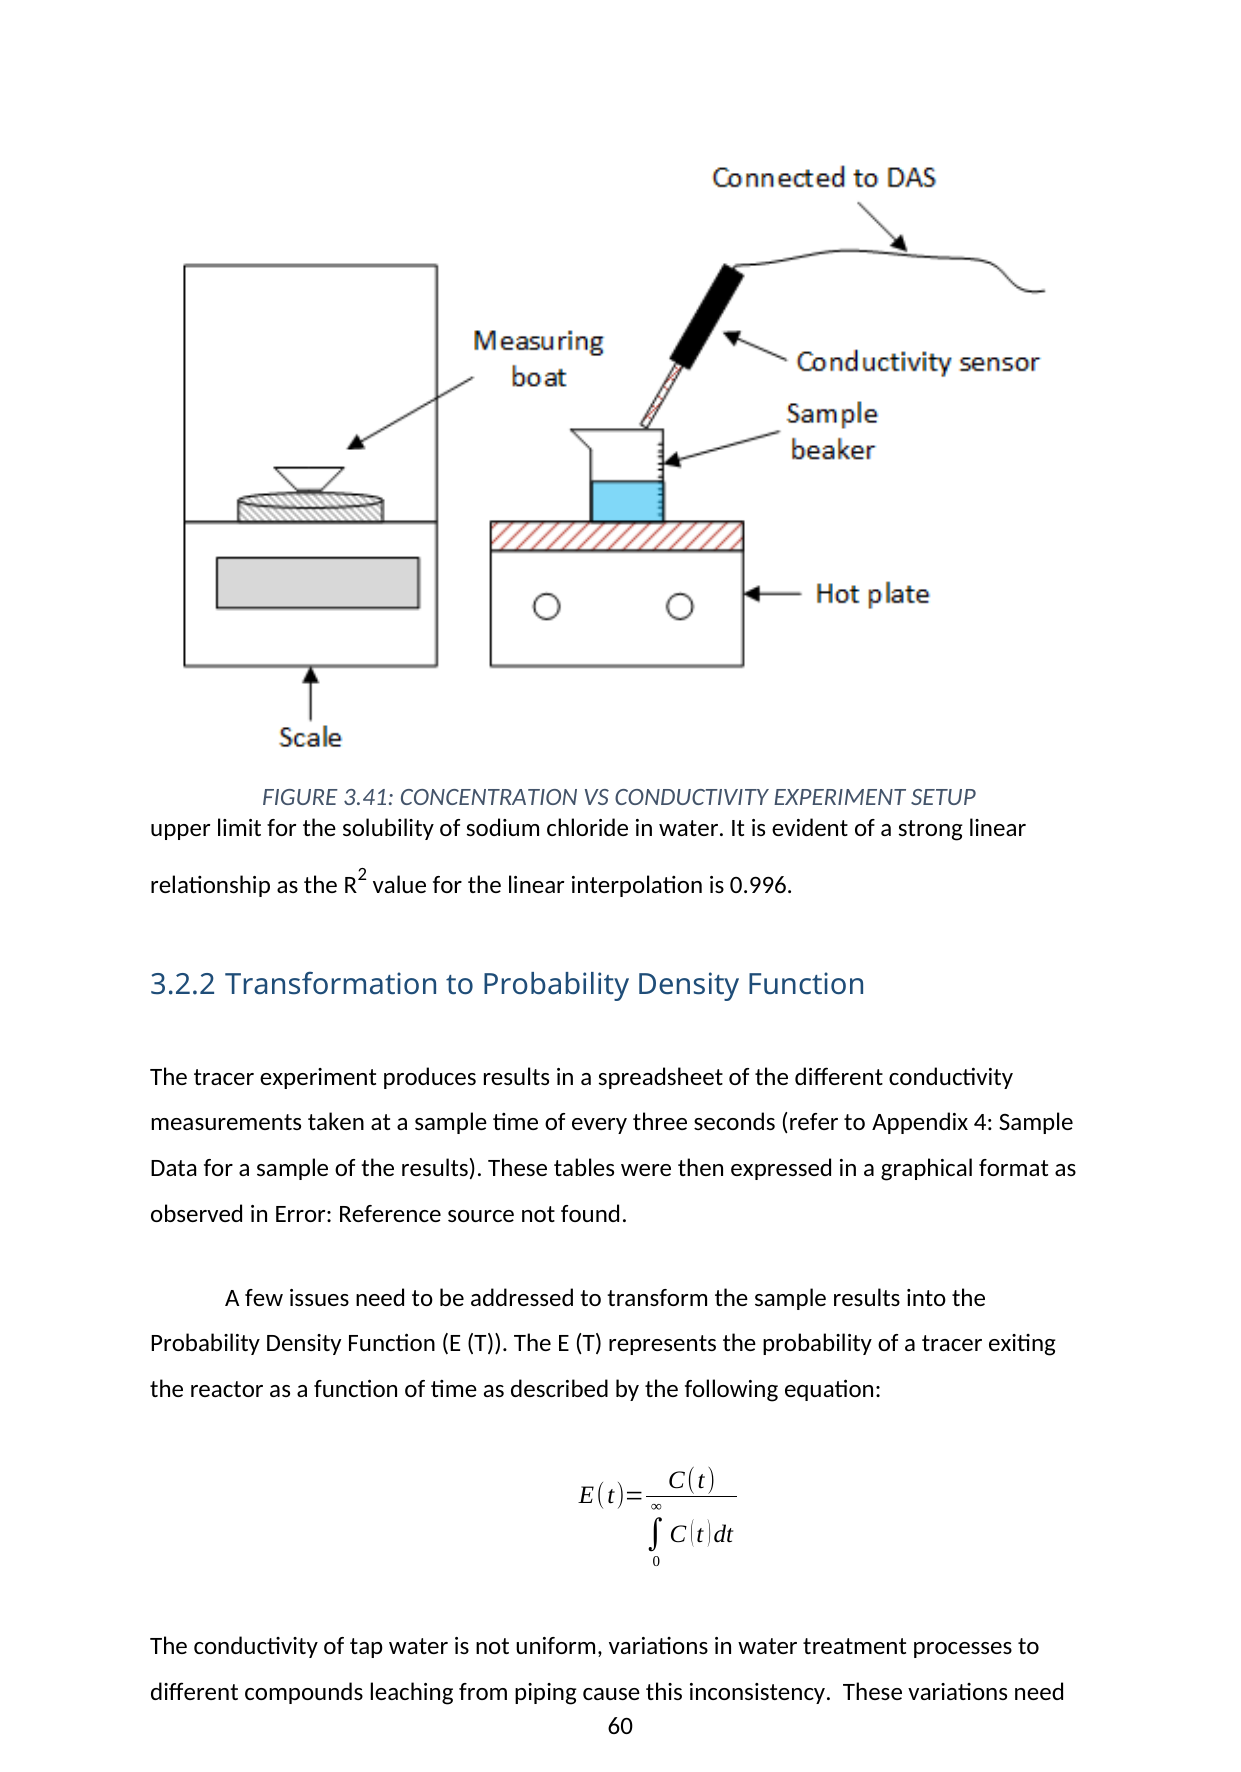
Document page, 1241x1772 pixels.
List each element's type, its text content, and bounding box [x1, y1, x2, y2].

subtitle 3.2.2 Transformation to Probability Density Function [150, 963, 1090, 1003]
picture [182, 150, 1057, 772]
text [150, 1630, 1090, 1706]
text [150, 150, 1090, 901]
text A few issues need to be addressed to transform the sample results into the Probability Density Function (E (T)). The E (T) represents the probability of a tracer exiting the reactor as a function of time as described by the following equation: [150, 1282, 1090, 1404]
